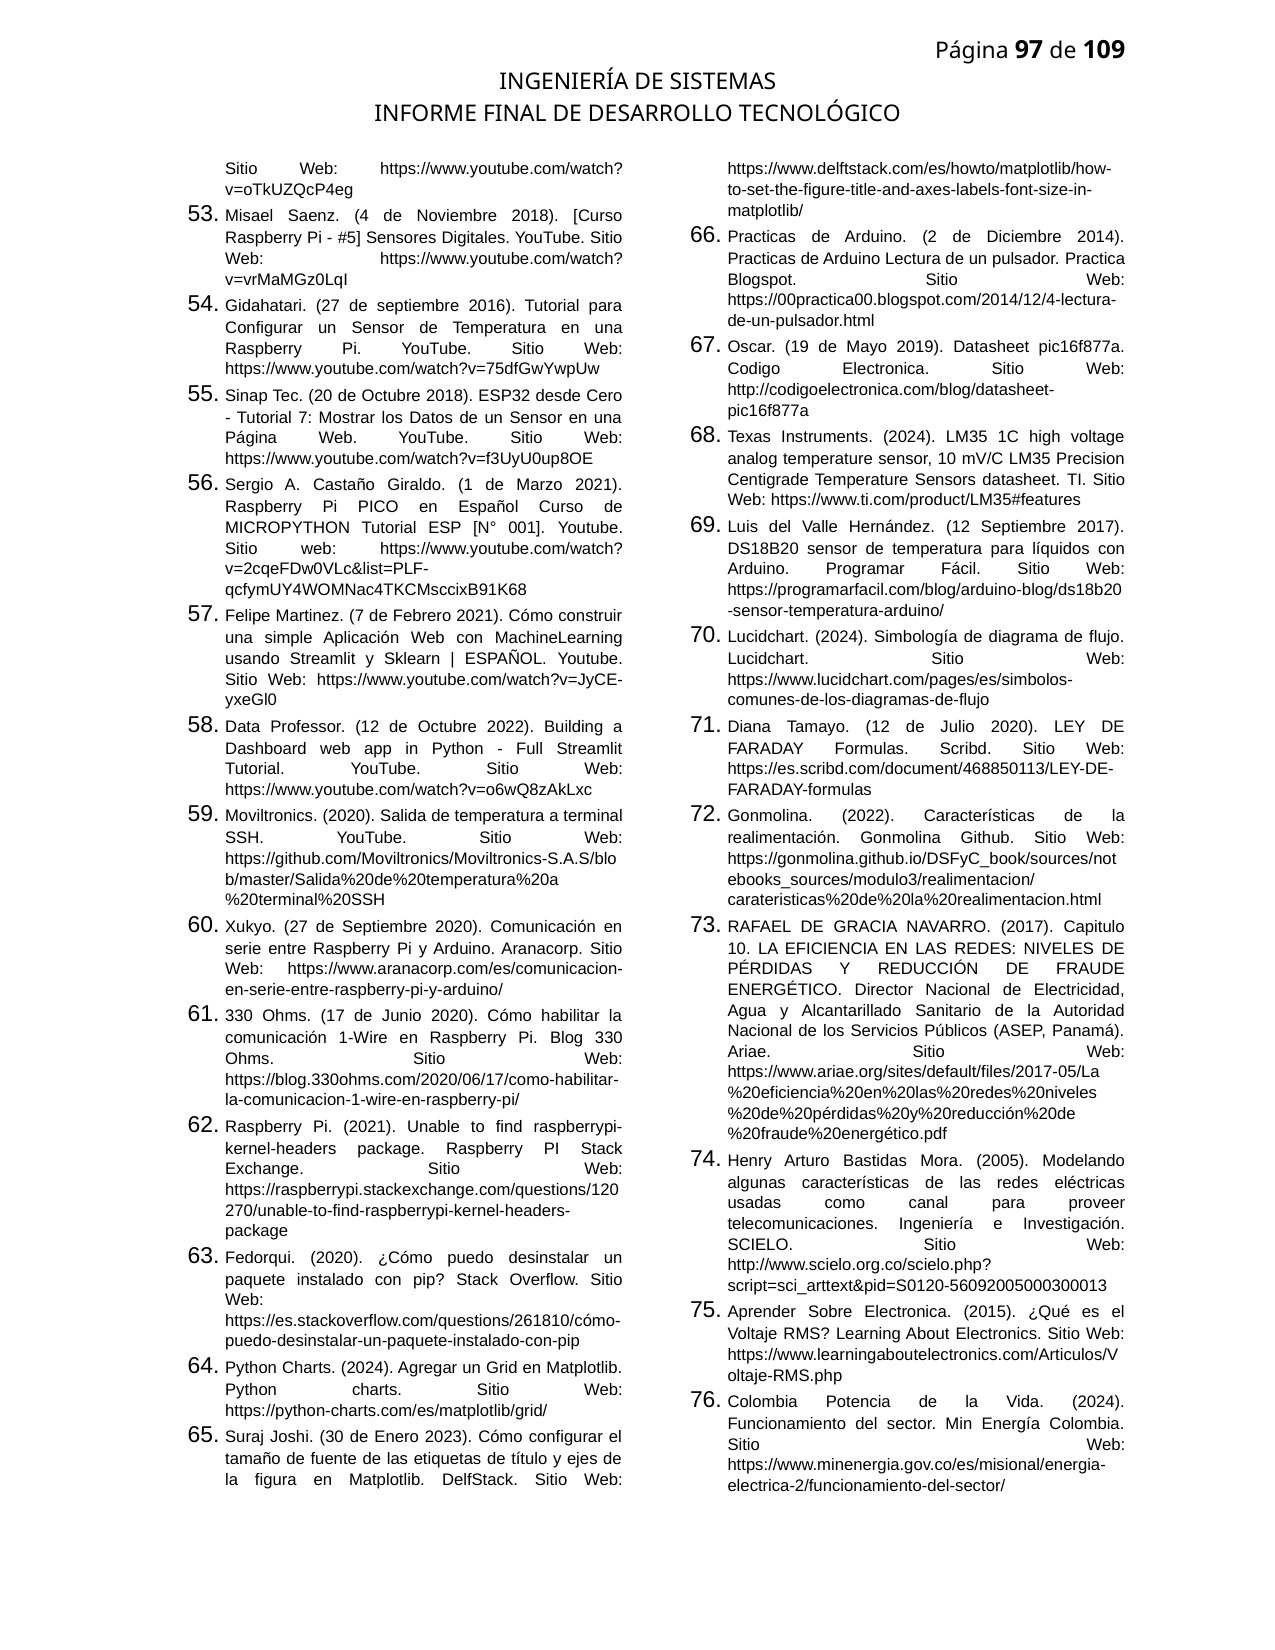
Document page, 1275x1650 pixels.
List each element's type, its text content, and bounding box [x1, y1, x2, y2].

list Moviltronics. (2020). Salida de temperatura a terminal SSH. YouTube. Sitio Web: https://github.com/Moviltronics/Moviltronics-S.A.S/blob/master/Salida%20de%20temperatura%20a%20terminal%20SSH [187, 800, 623, 909]
list Gidahatari. (27 de septiembre 2016). Tutorial para Configurar un Sensor de Temperatura en una Raspberry Pi. YouTube. Sitio Web: https://www.youtube.com/watch?v=75dfGwYwpUw [187, 290, 623, 378]
list Diana Tamayo. (12 de Julio 2020). LEY DE FARADAY Formulas. Scribd. Sitio Web: https://es.scribd.com/document/468850113/LEY-DE-FARADAY-formulas [690, 711, 1125, 799]
list Practicas de Arduino. (2 de Diciembre 2014). Practicas de Arduino Lectura de un pulsador. Practica Blogspot. Sitio Web: https://00practica00.blogspot.com/2014/12/4-lectura-de-un-pulsador.html [690, 221, 1125, 330]
list Misael Saenz. (4 de Noviembre 2018). [Curso Raspberry Pi - #5] Sensores Digitales. YouTube. Sitio Web: https://www.youtube.com/watch?v=vrMaMGz0LqI [187, 200, 623, 288]
list Luis del Valle Hernández. (12 Septiembre 2017). DS18B20 sensor de temperatura para líquidos con Arduino. Programar Fácil. Sitio Web: https://programarfacil.com/blog/arduino-blog/ds18b20-sensor-temperatura-arduino/ [690, 511, 1125, 619]
list Sinap Tec. (20 de Octubre 2018). ESP32 desde Cero - Tutorial 7: Mostrar los Datos de un Sensor en una Página Web. YouTube. Sitio Web: https://www.youtube.com/watch?v=f3UyU0up8OE [187, 380, 623, 468]
list RAFAEL DE GRACIA NAVARRO. (2017). Capitulo 10. LA EFICIENCIA EN LAS REDES: NIVELES DE PÉRDIDAS Y REDUCCIÓN DE FRAUDE ENERGÉTICO. Director Nacional de Electricidad, Agua y Alcantarillado Sanitario de la Autoridad Nacional de los Servicios Públicos (ASEP, Panamá). Ariae. Sitio Web: https://www.ariae.org/sites/default/files/2017-05/La%20eficiencia%20en%20las%20redes%20niveles%20de%20pérdidas%20y%20reducción%20de%20fraude%20energético.pdf [690, 911, 1125, 1143]
list Raspberry Pi. (2021). Unable to find raspberrypi-kernel-headers package. Raspberry PI Stack Exchange. Sitio Web: https://raspberrypi.stackexchange.com/questions/120270/unable-to-find-raspberrypi-kernel-headers-package [187, 1111, 623, 1240]
list Suraj Joshi. (30 de Enero 2023). Cómo configurar el tamaño de fuente de las etiquetas de título y ejes de la figura en Matplotlib. DelfStack. Sitio Web: https://www.delftstack.com/es/howto/matplotlib/how-to-set-the-figure-title-and-axes-labels-font-size-in-matplotlib/ [187, 1421, 623, 1488]
list Oscar. (19 de Mayo 2019). Datasheet pic16f877a. Codigo Electronica. Sitio Web: http://codigoelectronica.com/blog/datasheet-pic16f877a [690, 331, 1125, 419]
list Gael Solorza. (2 de Octubre 2021). Conectar múltiples sensores DS18B20 a Raspberry. YouTube. Sitio Web: https://www.youtube.com/watch?v=oTkUZQcP4eg [187, 159, 623, 199]
list Sergio A. Castaño Giraldo. (1 de Marzo 2021). Raspberry Pi PICO en Español Curso de MICROPYTHON Tutorial ESP [N° 001]. Youtube. Sitio web: https://www.youtube.com/watch?v=2cqeFDw0VLc&list=PLF-qcfymUY4WOMNac4TKCMsccixB91K68 [187, 469, 623, 599]
list Fedorqui. (2020). ¿Cómo puedo desinstalar un paquete instalado con pip? Stack Overflow. Sitio Web: https://es.stackoverflow.com/questions/261810/cómo-puedo-desinstalar-un-paquete-instalado-con-pip [187, 1242, 623, 1350]
list Aprender Sobre Electronica. (2015). ¿Qué es el Voltaje RMS? Learning About Electronics. Sitio Web: https://www.learningaboutelectronics.com/Articulos/Voltaje-RMS.php [690, 1296, 1125, 1384]
list Texas Instruments. (2024). LM35 1C high voltage analog temperature sensor, 10 mV/C LM35 Precision Centigrade Temperature Sensors datasheet. TI. Sitio Web: https://www.ti.com/product/LM35#features [690, 421, 1125, 509]
list Colombia Potencia de la Vida. (2024). Funcionamiento del sector. Min Energía Colombia. Sitio Web: https://www.minenergia.gov.co/es/misional/energia-electrica-2/funcionamiento-del-sector/ [690, 1386, 1125, 1495]
list Lucidchart. (2024). Simbología de diagrama de flujo. Lucidchart. Sitio Web: https://www.lucidchart.com/pages/es/simbolos-comunes-de-los-diagramas-de-flujo [690, 621, 1125, 709]
list Python Charts. (2024). Agregar un Grid en Matplotlib. Python charts. Sitio Web: https://python-charts.com/es/matplotlib/grid/ [187, 1352, 623, 1419]
list 330 Ohms. (17 de Junio 2020). Cómo habilitar la comunicación 1-Wire en Raspberry Pi. Blog 330 Ohms. Sitio Web: https://blog.330ohms.com/2020/06/17/como-habilitar-la-comunicacion-1-wire-en-raspberry-pi/ [187, 1000, 623, 1109]
list Xukyo. (27 de Septiembre 2020). Comunicación en serie entre Raspberry Pi y Arduino. Aranacorp. Sitio Web: https://www.aranacorp.com/es/comunicacion-en-serie-entre-raspberry-pi-y-arduino/ [187, 911, 623, 999]
list Suraj Joshi. (30 de Enero 2023). Cómo configurar el tamaño de fuente de las etiquetas de título y ejes de la figura en Matplotlib. DelfStack. Sitio Web: https://www.delftstack.com/es/howto/matplotlib/how-to-set-the-figure-title-and-axes-labels-font-size-in-matplotlib/ [690, 159, 1125, 219]
list Henry Arturo Bastidas Mora. (2005). Modelando algunas características de las redes eléctricas usadas como canal para proveer telecomunicaciones. Ingeniería e Investigación. SCIELO. Sitio Web: http://www.scielo.org.co/scielo.php?script=sci_arttext&pid=S0120-56092005000300013 [690, 1145, 1125, 1295]
list Data Professor. (12 de Octubre 2022). Building a Dashboard web app in Python - Full Streamlit Tutorial. YouTube. Sitio Web: https://www.youtube.com/watch?v=o6wQ8zAkLxc [187, 711, 623, 799]
list Gonmolina. (2022). Características de la realimentación. Gonmolina Github. Sitio Web: https://gonmolina.github.io/DSFyC_book/sources/notebooks_sources/modulo3/realimentacion/carateristicas%20de%20la%20realimentacion.html [690, 800, 1125, 909]
list Felipe Martinez. (7 de Febrero 2021). Cómo construir una simple Aplicación Web con MachineLearning usando Streamlit y Sklearn | ESPAÑOL. Youtube. Sitio Web: https://www.youtube.com/watch?v=JyCE-yxeGl0 [187, 600, 623, 709]
